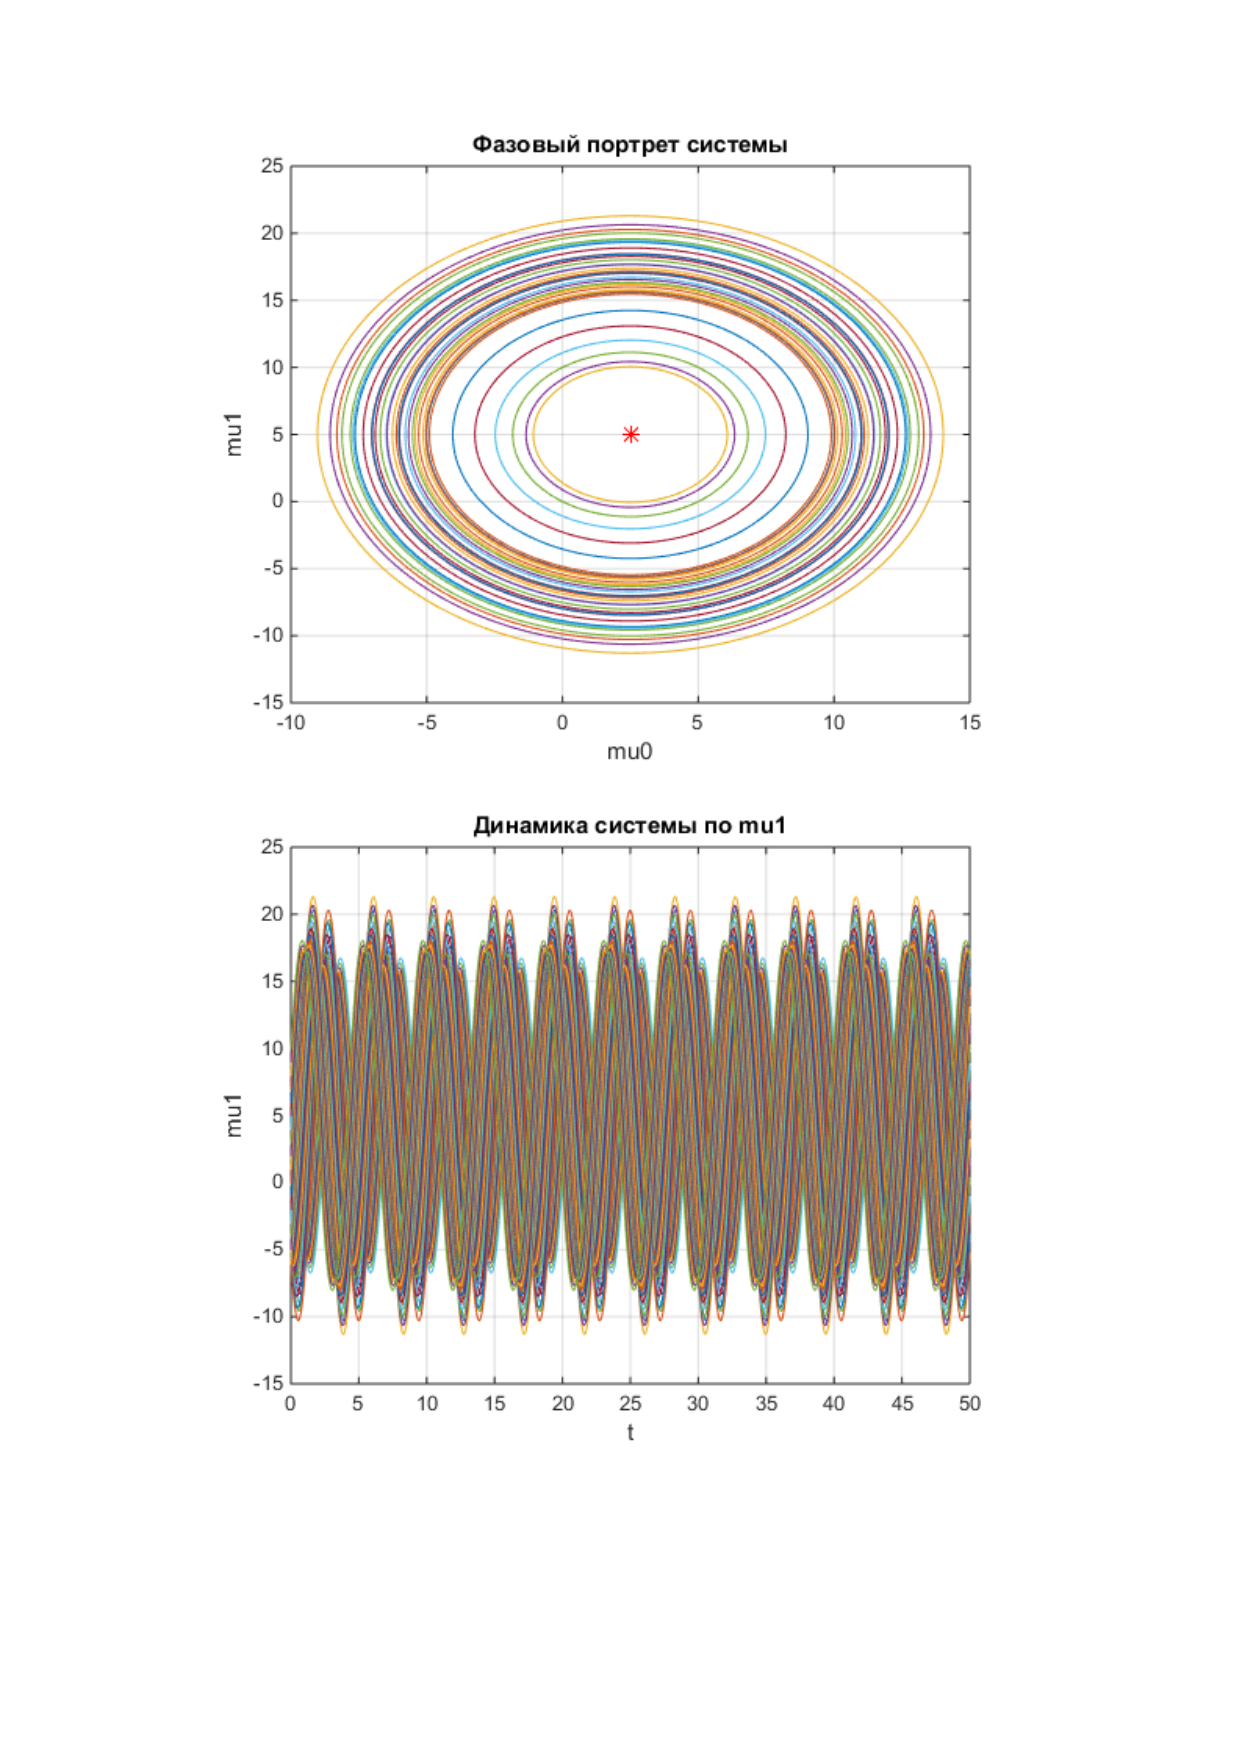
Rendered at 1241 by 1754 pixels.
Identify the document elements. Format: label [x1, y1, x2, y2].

picture [177, 799, 1053, 1456]
picture [177, 118, 1053, 775]
